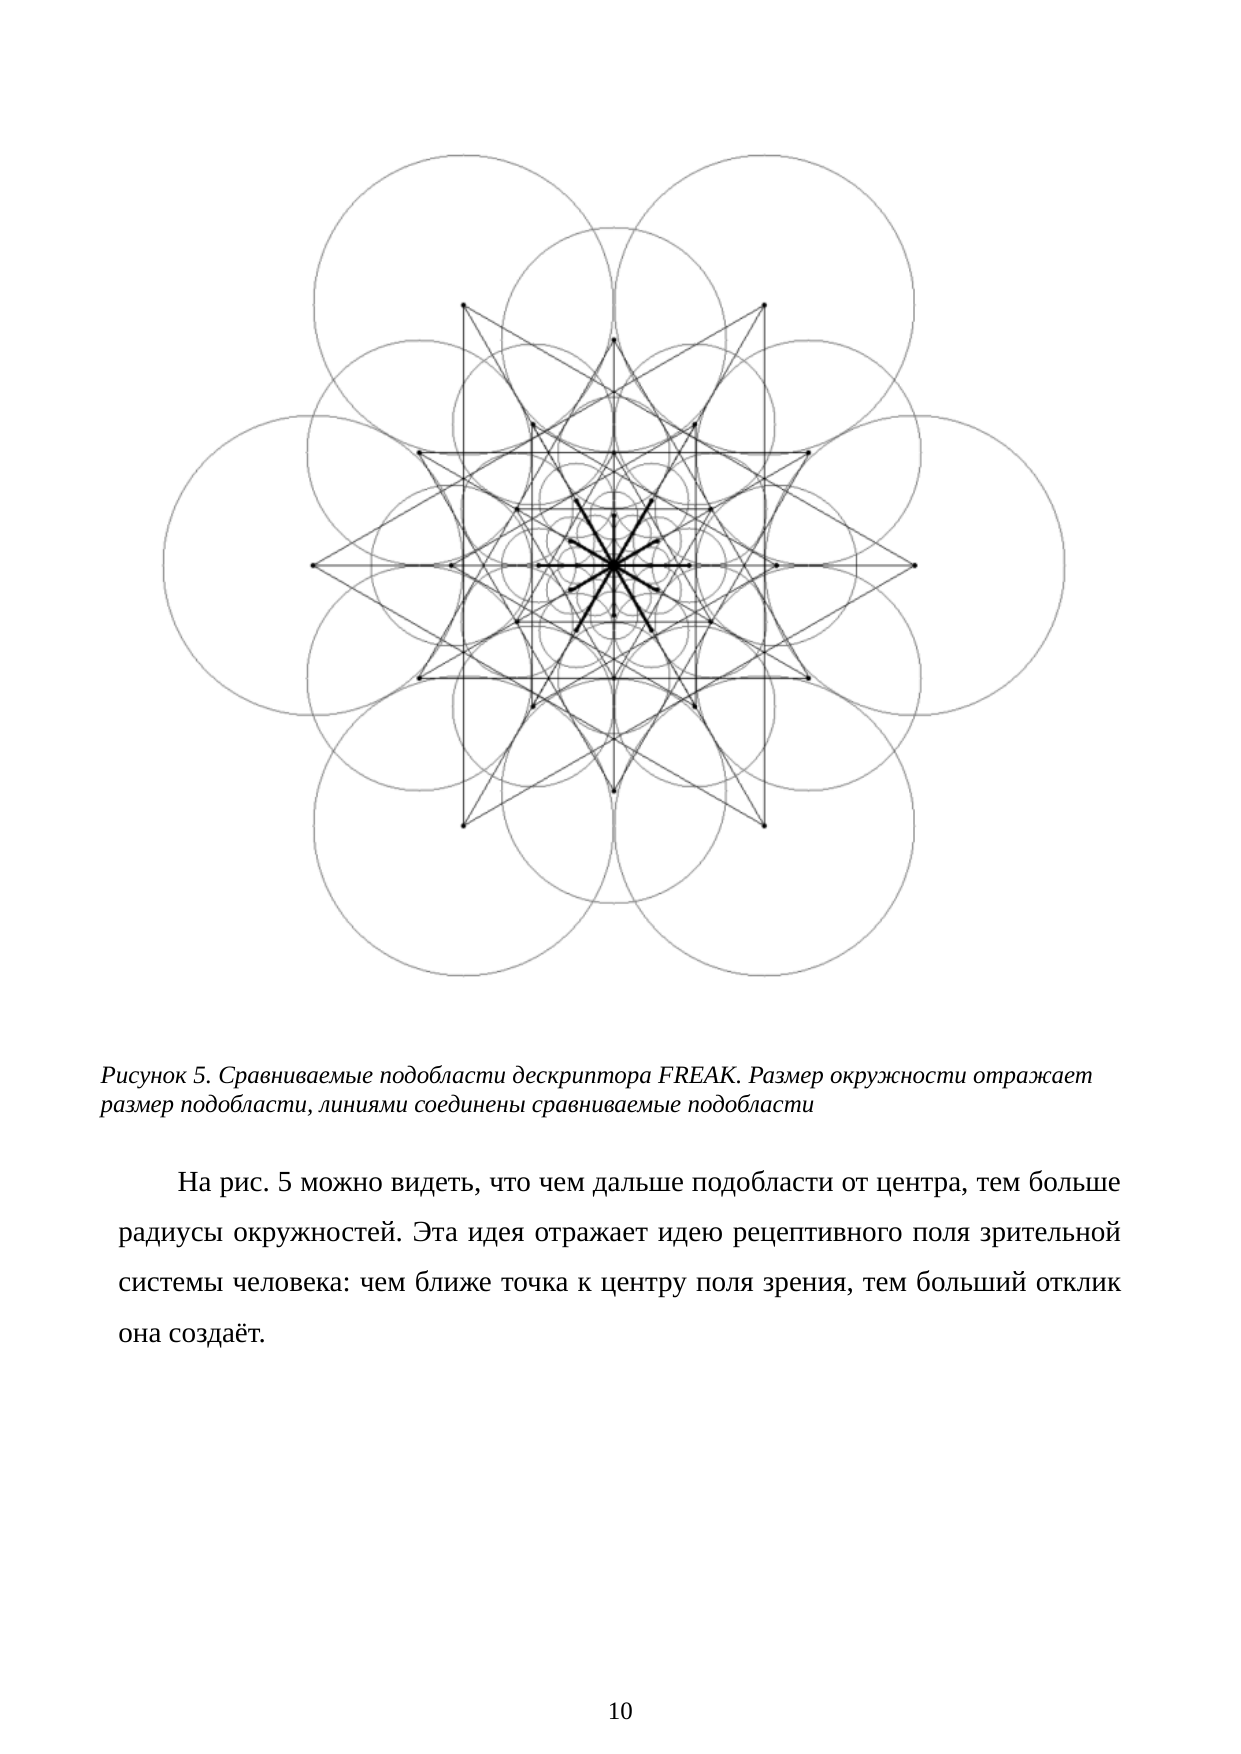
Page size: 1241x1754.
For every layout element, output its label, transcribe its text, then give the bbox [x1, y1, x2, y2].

text На рис. 5 можно видеть, что чем дальше подобласти от центра, тем больше радиусы окружностей. Эта идея отражает идею рецептивного поля зрительной системы человека: чем ближе точка к центру поля зрения, тем больший отклик она создаёт. [118, 1063, 1122, 1348]
picture [118, 118, 1123, 997]
